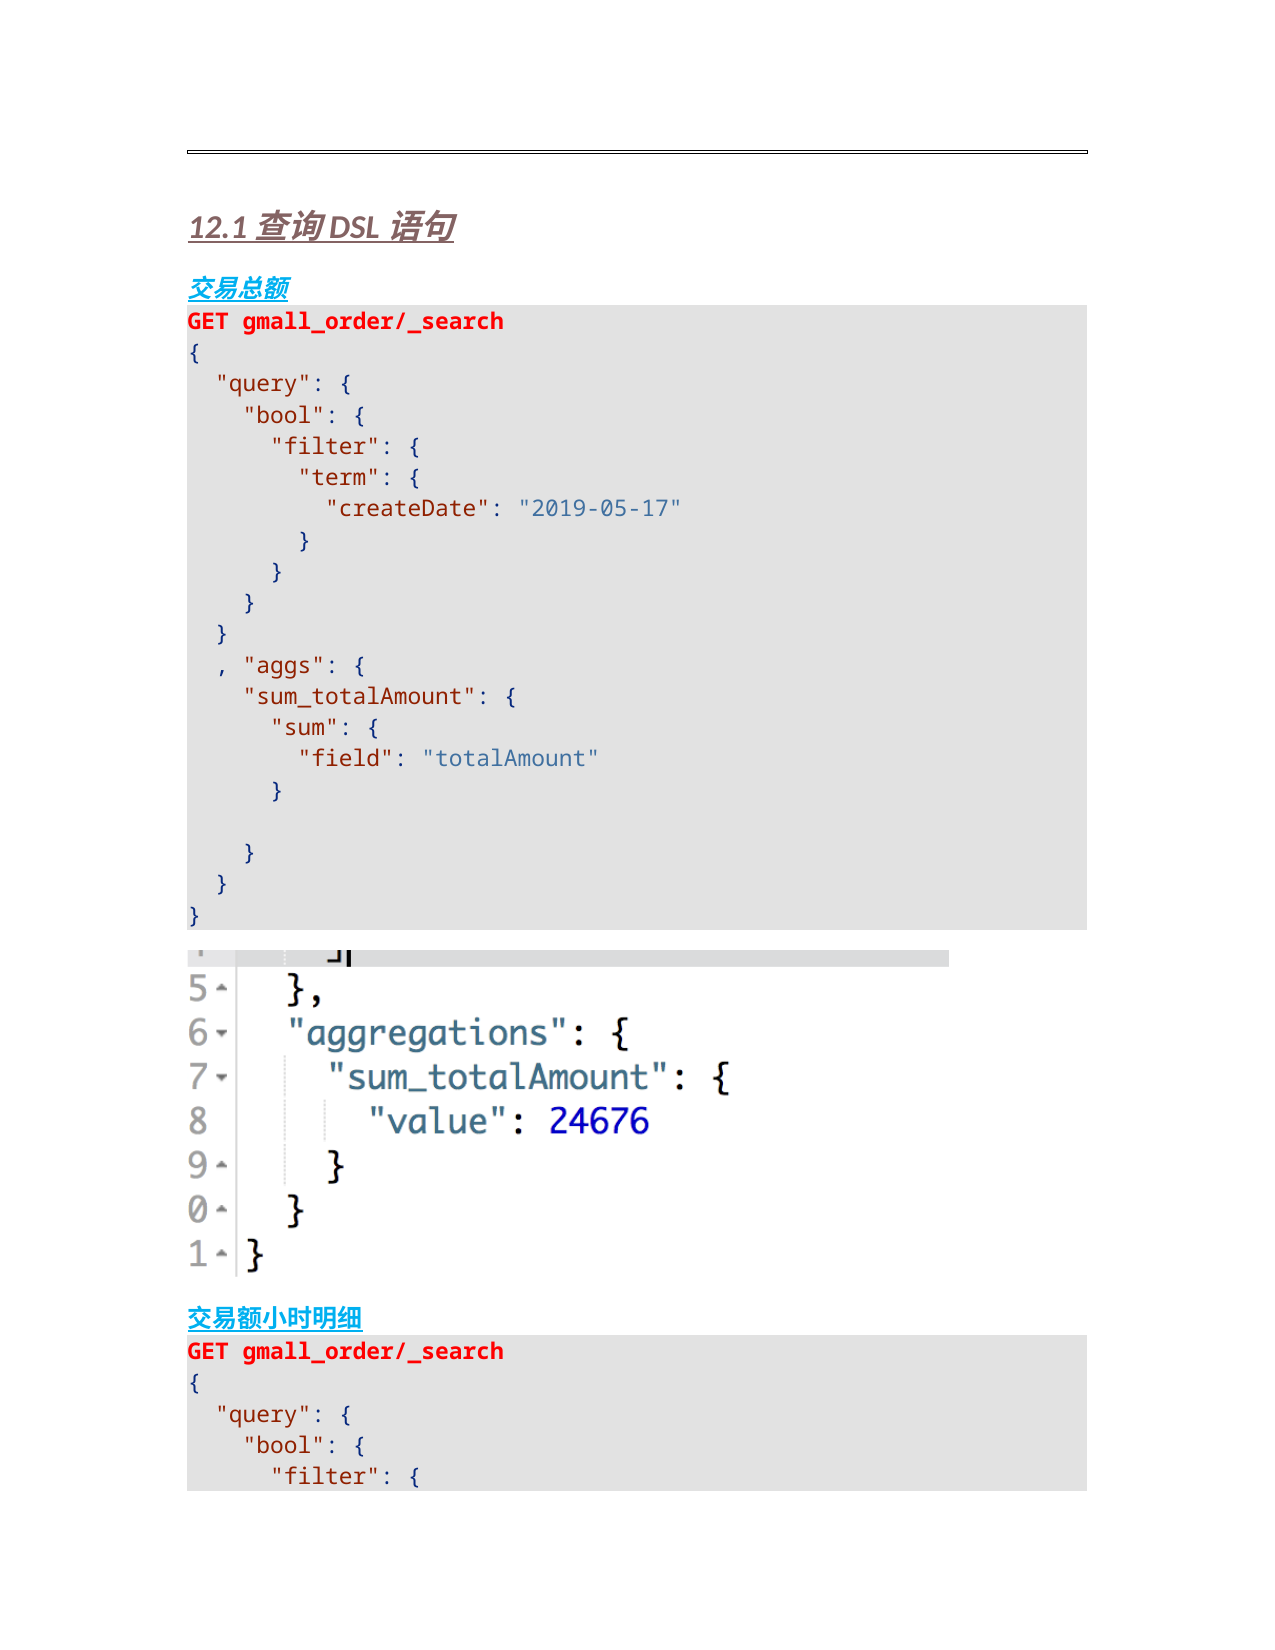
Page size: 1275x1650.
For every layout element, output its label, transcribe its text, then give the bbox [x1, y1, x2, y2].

subtitle 12.1 查询 DSL 语句 [187, 199, 1087, 248]
picture [187, 950, 949, 1281]
subtitle 交易总额 [187, 269, 1087, 305]
subtitle 交易额小时明细 [187, 1301, 1087, 1335]
text GET gmall_order/_search { "query": { "bool": { "filter": { "term": { "createDate": "2019-05-17" } } } } , "aggs": { "sum_totalAmount": { "sum": { "field": "totalAmount" } } } } [187, 305, 1087, 930]
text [187, 1335, 1087, 1491]
